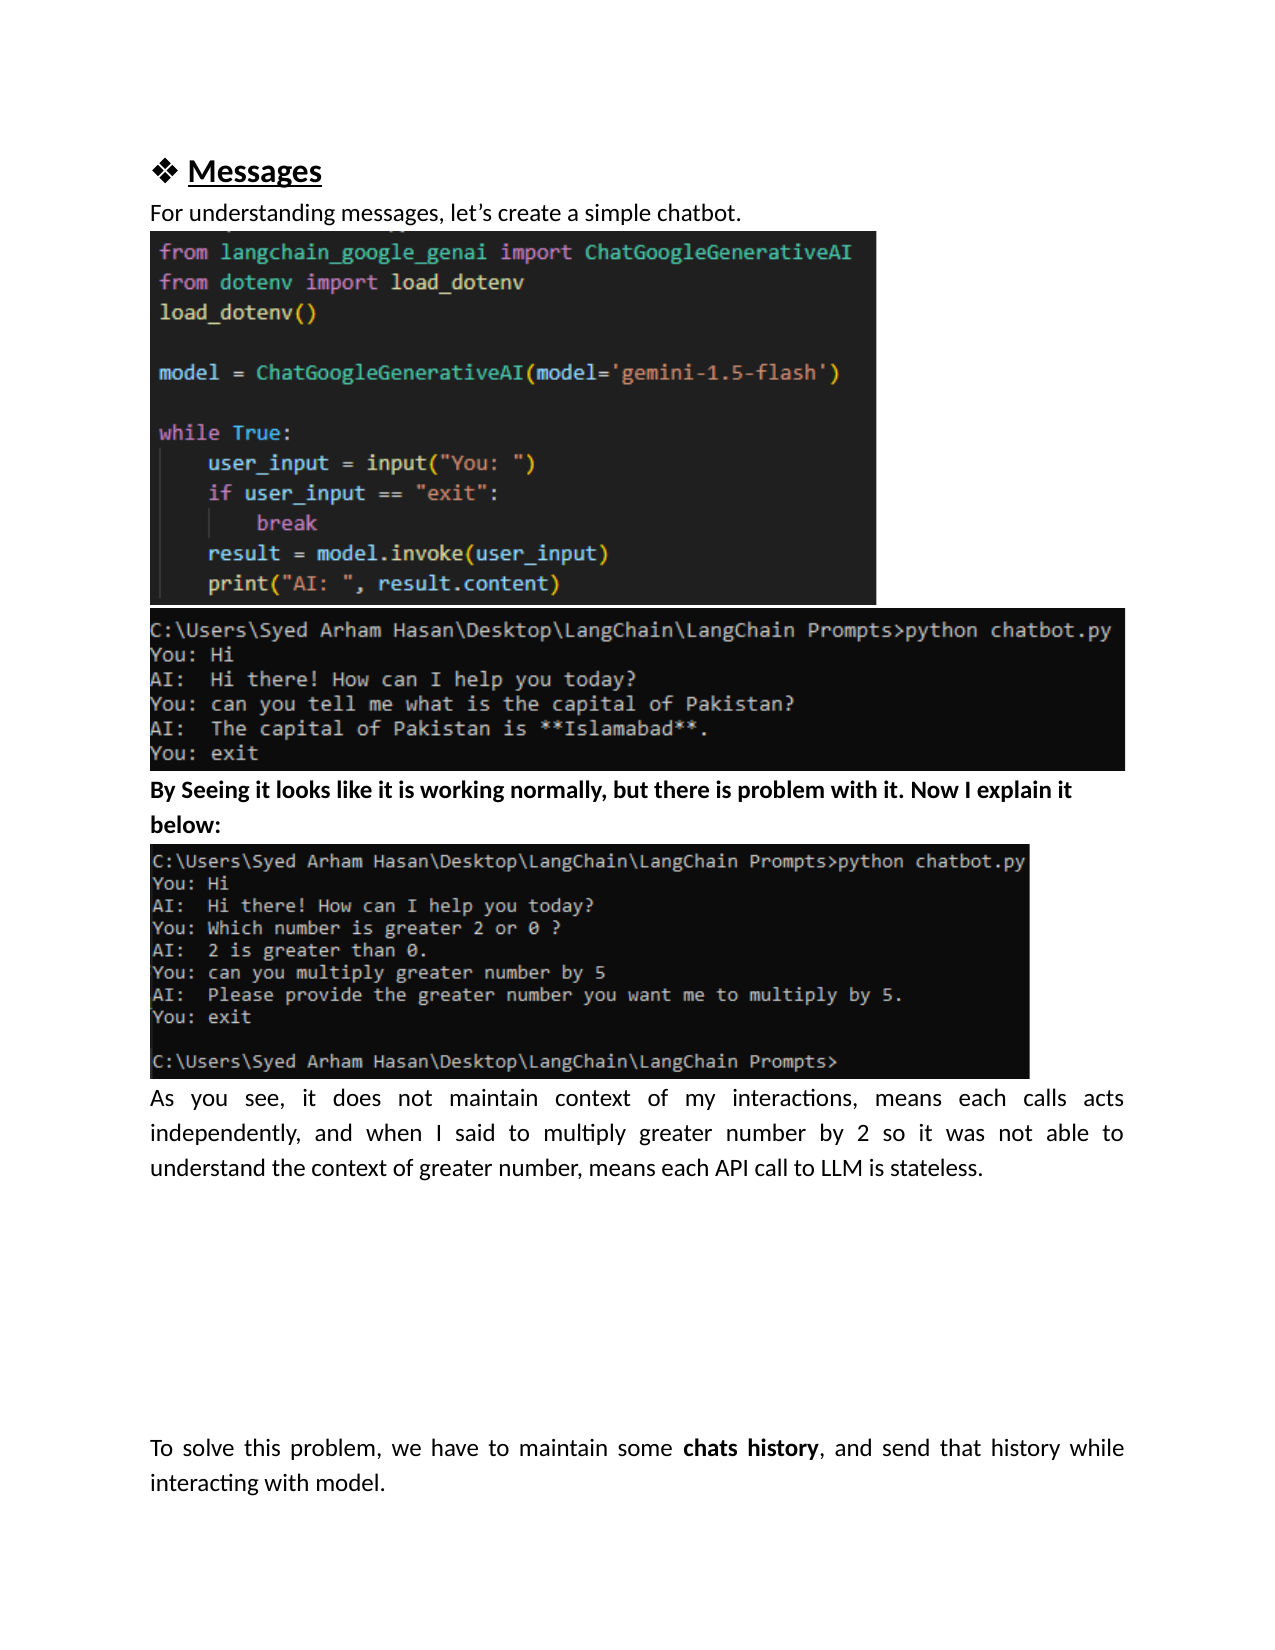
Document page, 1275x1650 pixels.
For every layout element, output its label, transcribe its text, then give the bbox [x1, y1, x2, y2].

text To solve this problem, we have to maintain some chats history, and send that history while interacting with model. [150, 1433, 1125, 1498]
picture [150, 844, 1030, 1079]
list Messages [150, 150, 1125, 191]
text For understanding messages, let’s create a simple chatbot. [150, 197, 1125, 227]
picture [150, 231, 877, 605]
text By Seeing it looks like it is working normally, but there is problem with it. Now I explain it below: [150, 775, 1125, 840]
picture [150, 608, 1125, 771]
text As you see, it does not maintain context of my interactions, means each calls acts independently, and when I said to multiply greater number by 2 so it was not able to understand the context of greater number, means each API call to LLM is stateless. [150, 1083, 1125, 1183]
